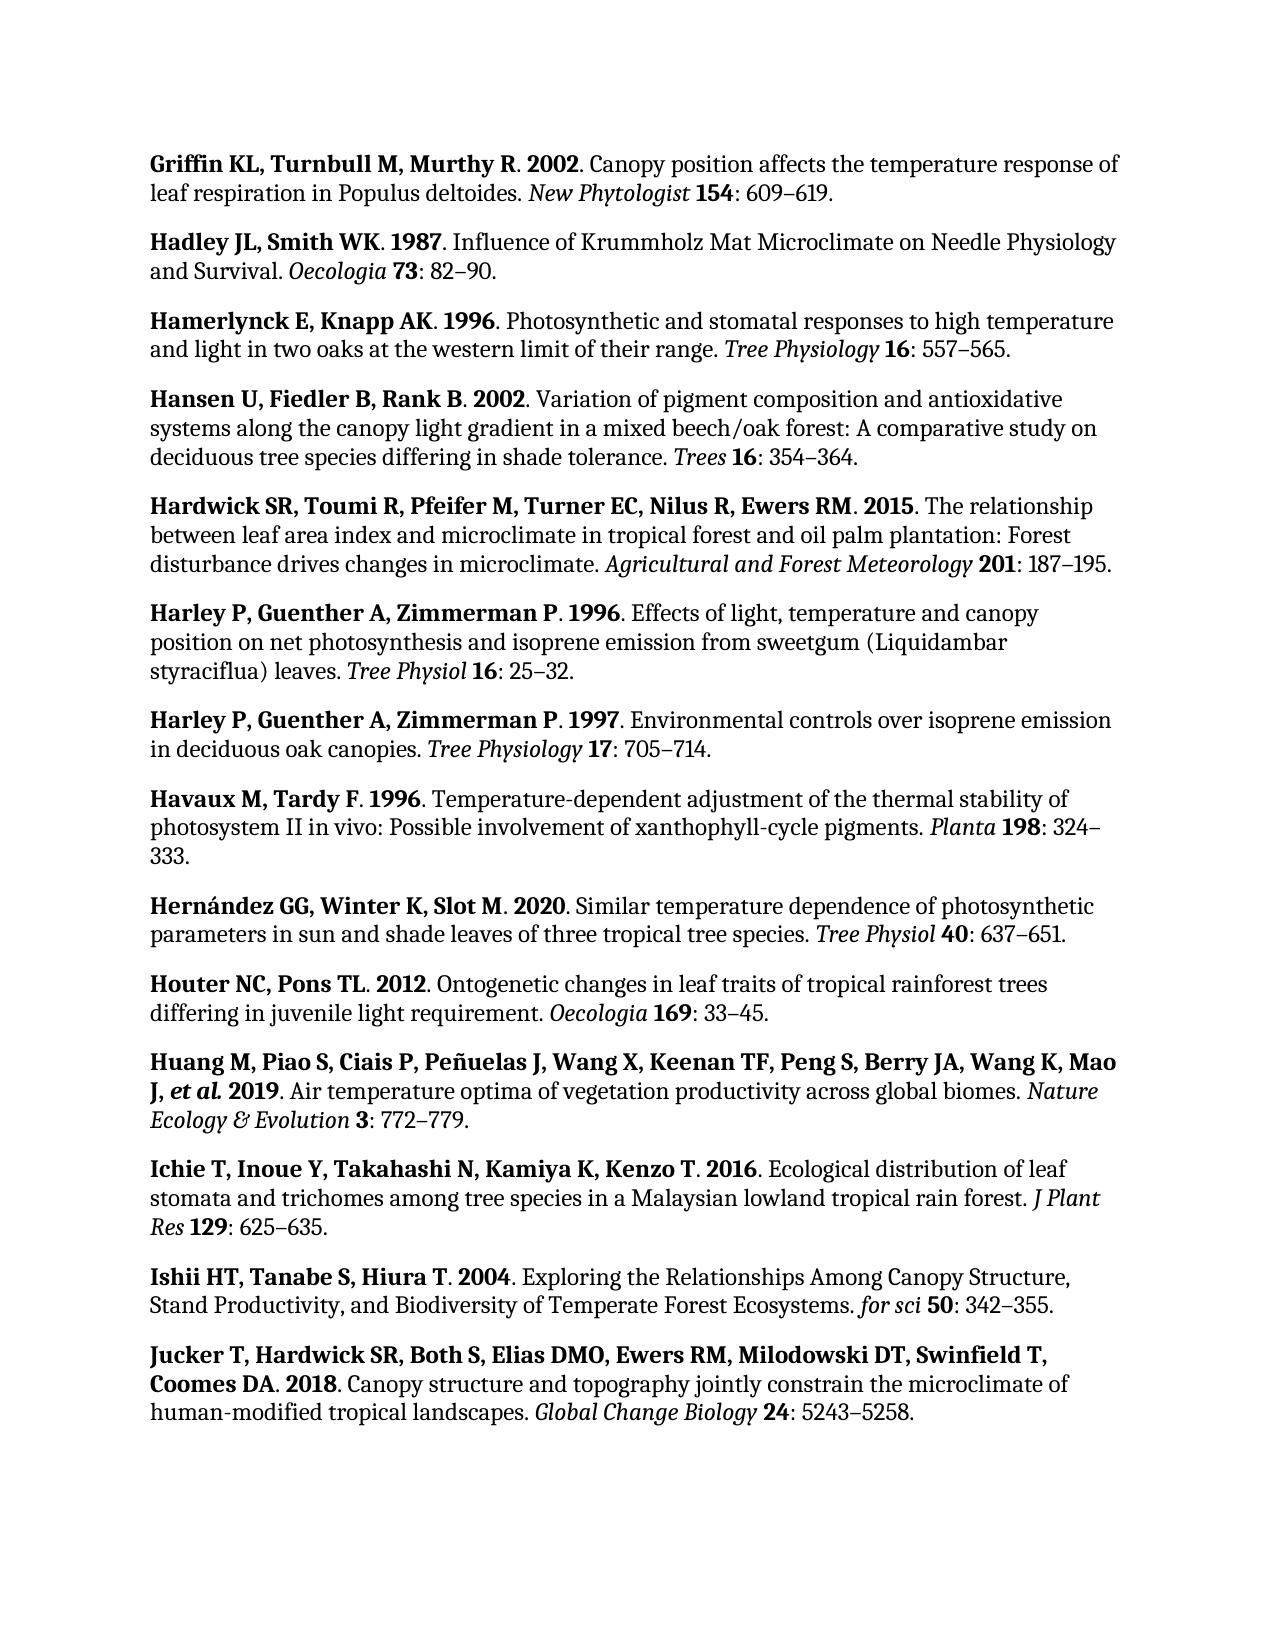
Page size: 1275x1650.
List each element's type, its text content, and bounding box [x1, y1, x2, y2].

text Harley P, Guenther A, Zimmerman P. 1997. Environmental controls over isoprene emission in deciduous oak canopies. Tree Physiology 17: 705–714. [150, 706, 1125, 764]
text Jucker T, Hardwick SR, Both S, Elias DMO, Ewers RM, Milodowski DT, Swinfield T, Coomes DA. 2018. Canopy structure and topography jointly constrain the microclimate of human-modified tropical landscapes. Global Change Biology 24: 5243–5258. [150, 1341, 1125, 1427]
text Huang M, Piao S, Ciais P, Peñuelas J, Wang X, Keenan TF, Peng S, Berry JA, Wang K, Mao J, et al. 2019. Air temperature optima of vegetation productivity across global biomes. Nature Ecology & Evolution 3: 772–779. [150, 1048, 1125, 1134]
text Ishii HT, Tanabe S, Hiura T. 2004. Exploring the Relationships Among Canopy Structure, Stand Productivity, and Biodiversity of Temperate Forest Ecosystems. for sci 50: 342–355. [150, 1262, 1125, 1320]
text Hernández GG, Winter K, Slot M. 2020. Similar temperature dependence of photosynthetic parameters in sun and shade leaves of three tropical tree species. Tree Physiol 40: 637–651. [150, 892, 1125, 949]
text Hardwick SR, Toumi R, Pfeifer M, Turner EC, Nilus R, Ewers RM. 2015. The relationship between leaf area index and microclimate in tropical forest and oil palm plantation: Forest disturbance drives changes in microclimate. Agricultural and Forest Meteorology 201: 187–195. [150, 492, 1125, 578]
text Hadley JL, Smith WK. 1987. Influence of Krummholz Mat Microclimate on Needle Physiology and Survival. Oecologia 73: 82–90. [150, 228, 1125, 286]
text Ichie T, Inoue Y, Takahashi N, Kamiya K, Kenzo T. 2016. Ecological distribution of leaf stomata and trichomes among tree species in a Malaysian lowland tropical rain forest. J Plant Res 129: 625–635. [150, 1155, 1125, 1242]
text Havaux M, Tardy F. 1996. Temperature-dependent adjustment of the thermal stability of photosystem II in vivo: Possible involvement of xanthophyll-cycle pigments. Planta 198: 324–333. [150, 784, 1125, 871]
text Hamerlynck E, Knapp AK. 1996. Photosynthetic and stomatal responses to high temperature and light in two oaks at the western limit of their range. Tree Physiology 16: 557–565. [150, 307, 1125, 364]
text Harley P, Guenther A, Zimmerman P. 1996. Effects of light, temperature and canopy position on net photosynthesis and isoprene emission from sweetgum (Liquidambar styraciflua) leaves. Tree Physiol 16: 25–32. [150, 599, 1125, 685]
text Griffin KL, Turnbull M, Murthy R. 2002. Canopy position affects the temperature response of leaf respiration in Populus deltoides. New Phytologist 154: 609–619. [150, 150, 1125, 207]
text Hansen U, Fiedler B, Rank B. 2002. Variation of pigment composition and antioxidative systems along the canopy light gradient in a mixed beech/oak forest: A comparative study on deciduous tree species differing in shade tolerance. Trees 16: 354–364. [150, 385, 1125, 471]
text Houter NC, Pons TL. 2012. Ontogenetic changes in leaf traits of tropical rainforest trees differing in juvenile light requirement. Oecologia 169: 33–45. [150, 970, 1125, 1027]
